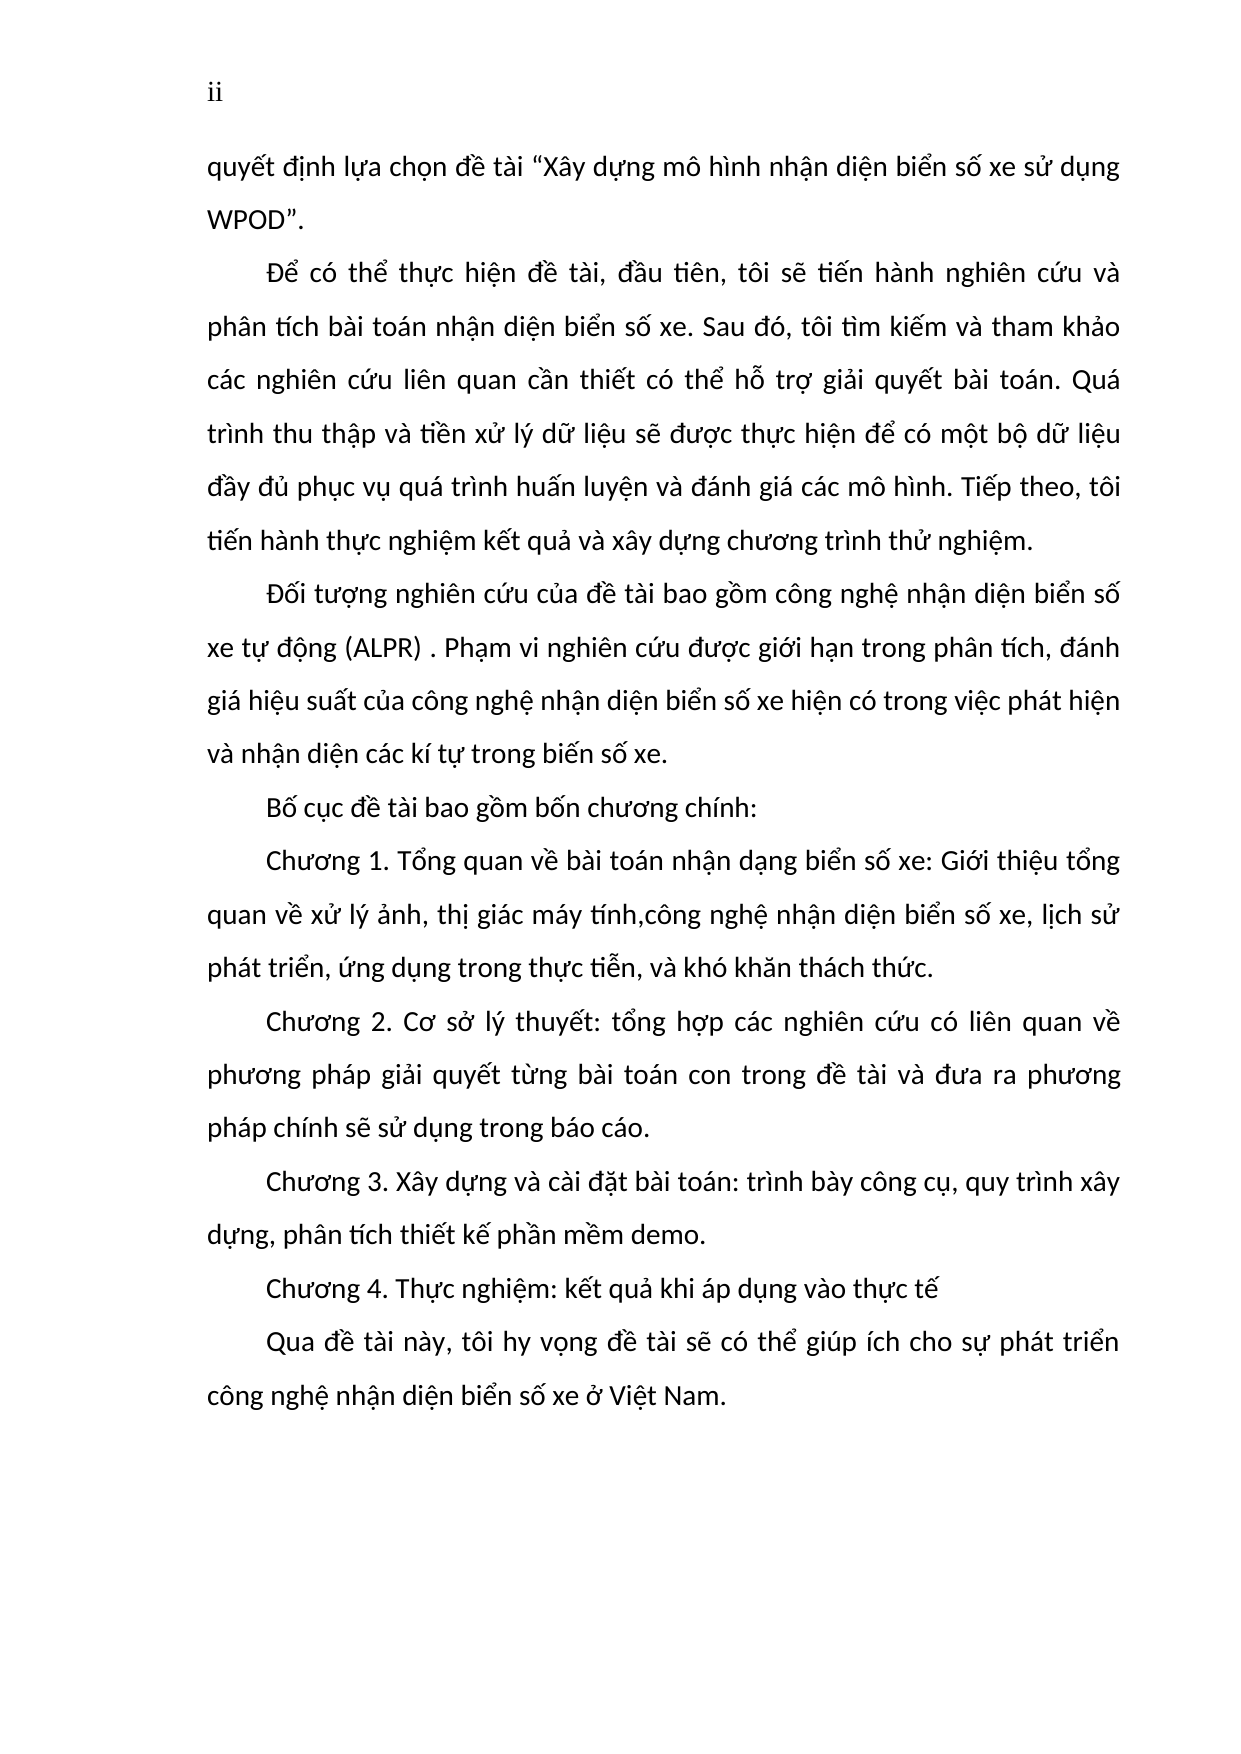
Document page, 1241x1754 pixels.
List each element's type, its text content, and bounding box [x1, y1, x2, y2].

text Qua đề tài này, tôi hy vọng đề tài sẽ có thể giúp ích cho sự phát triển công nghệ nhận diện biển số xe ở Việt Nam. [207, 1323, 1122, 1412]
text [207, 148, 1122, 237]
text Chương 3. Xây dựng và cài đặt bài toán: trình bày công cụ, quy trình xây dựng, phân tích thiết kế phần mềm demo. [207, 1163, 1122, 1252]
text Chương 1. Tổng quan về bài toán nhận dạng biển số xe: Giới thiệu tổng quan về xử lý ảnh, thị giác máy tính,công nghệ nhận diện biển số xe, lịch sử phát triển, ứng dụng trong thực tiễn, và khó khăn thách thức. [207, 842, 1122, 985]
text Để có thể thực hiện đề tài, đầu tiên, tôi sẽ tiến hành nghiên cứu và phân tích bài toán nhận diện biển số xe. Sau đó, tôi tìm kiếm và tham khảo các nghiên cứu liên quan cần thiết có thể hỗ trợ giải quyết bài toán. Quá trình thu thập và tiền xử lý dữ liệu sẽ được thực hiện để có một bộ dữ liệu đầy đủ phục vụ quá trình huấn luyện và đánh giá các mô hình. Tiếp theo, tôi tiến hành thực nghiệm kết quả và xây dựng chương trình thử nghiệm. [207, 254, 1122, 557]
text Chương 4. Thực nghiệm: kết quả khi áp dụng vào thực tế [207, 1270, 1122, 1306]
text Bố cục đề tài bao gồm bốn chương chính: [207, 789, 1122, 824]
text Chương 2. Cơ sở lý thuyết: tổng hợp các nghiên cứu có liên quan về phương pháp giải quyết từng bài toán con trong đề tài và đưa ra phương pháp chính sẽ sử dụng trong báo cáo. [207, 1003, 1122, 1145]
text Đối tượng nghiên cứu của đề tài bao gồm công nghệ nhận diện biển số xe tự động (ALPR) . Phạm vi nghiên cứu được giới hạn trong phân tích, đánh giá hiệu suất của công nghệ nhận diện biển số xe hiện có trong việc phát hiện và nhận diện các kí tự trong biến số xe. [207, 575, 1122, 771]
